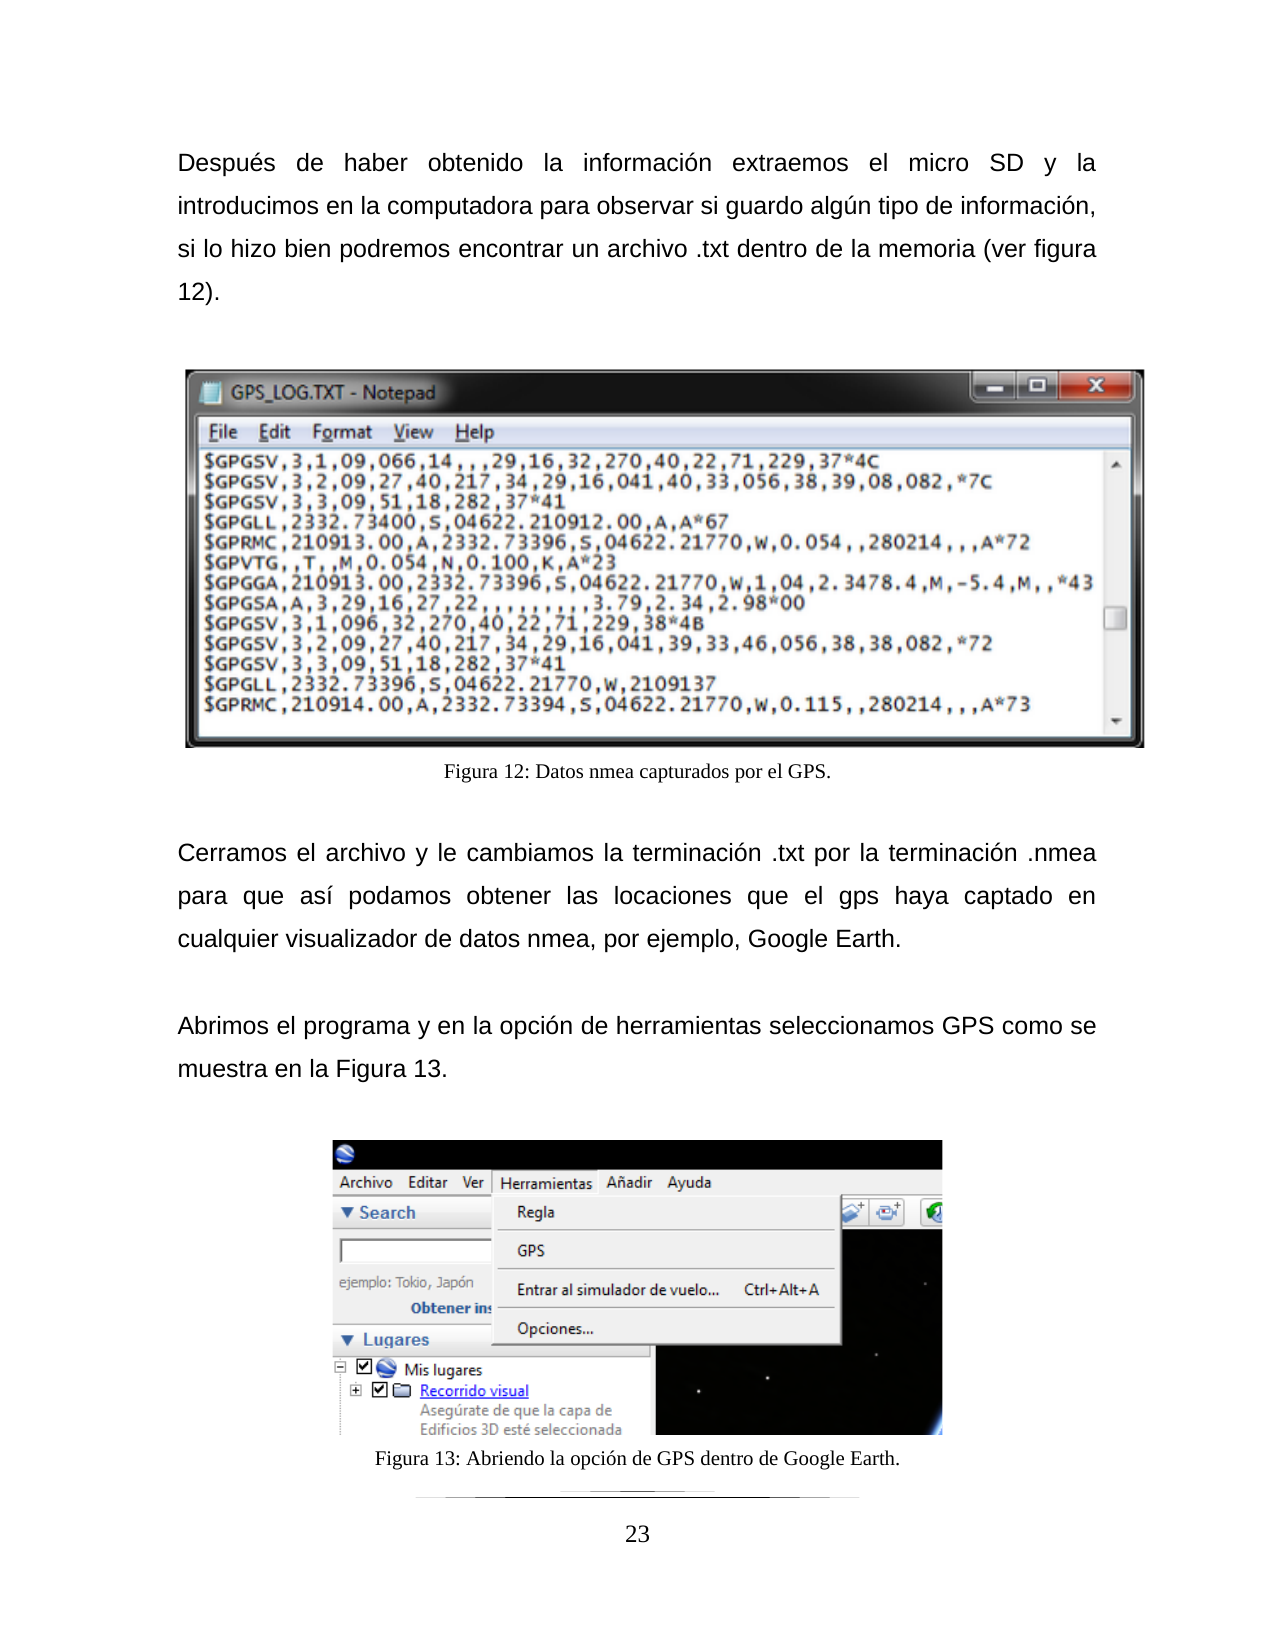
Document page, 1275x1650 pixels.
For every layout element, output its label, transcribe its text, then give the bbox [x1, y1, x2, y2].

text Figura 12: Datos nmea capturados por el GPS. [177, 759, 1098, 783]
text Después de haber obtenido la información extraemos el micro SD y la introducimos en la computadora para observar si guardo algún tipo de información, si lo hizo bien podremos encontrar un archivo .txt dentro de la memoria (ver figura 12). [177, 148, 1098, 306]
text Cerramos el archivo y le cambiamos la terminación .txt por la terminación .nmea para que así podamos obtener las locaciones que el gps haya captado en cualquier visualizador de datos nmea, por ejemplo, Google Earth. [177, 838, 1098, 953]
picture [177, 363, 1152, 748]
picture [332, 1140, 943, 1435]
text Figura 13: Abriendo la opción de GPS dentro de Google Earth. [177, 1446, 1098, 1470]
text Abrimos el programa y en la opción de herramientas seleccionamos GPS como se muestra en la Figura 13. [177, 1011, 1098, 1083]
